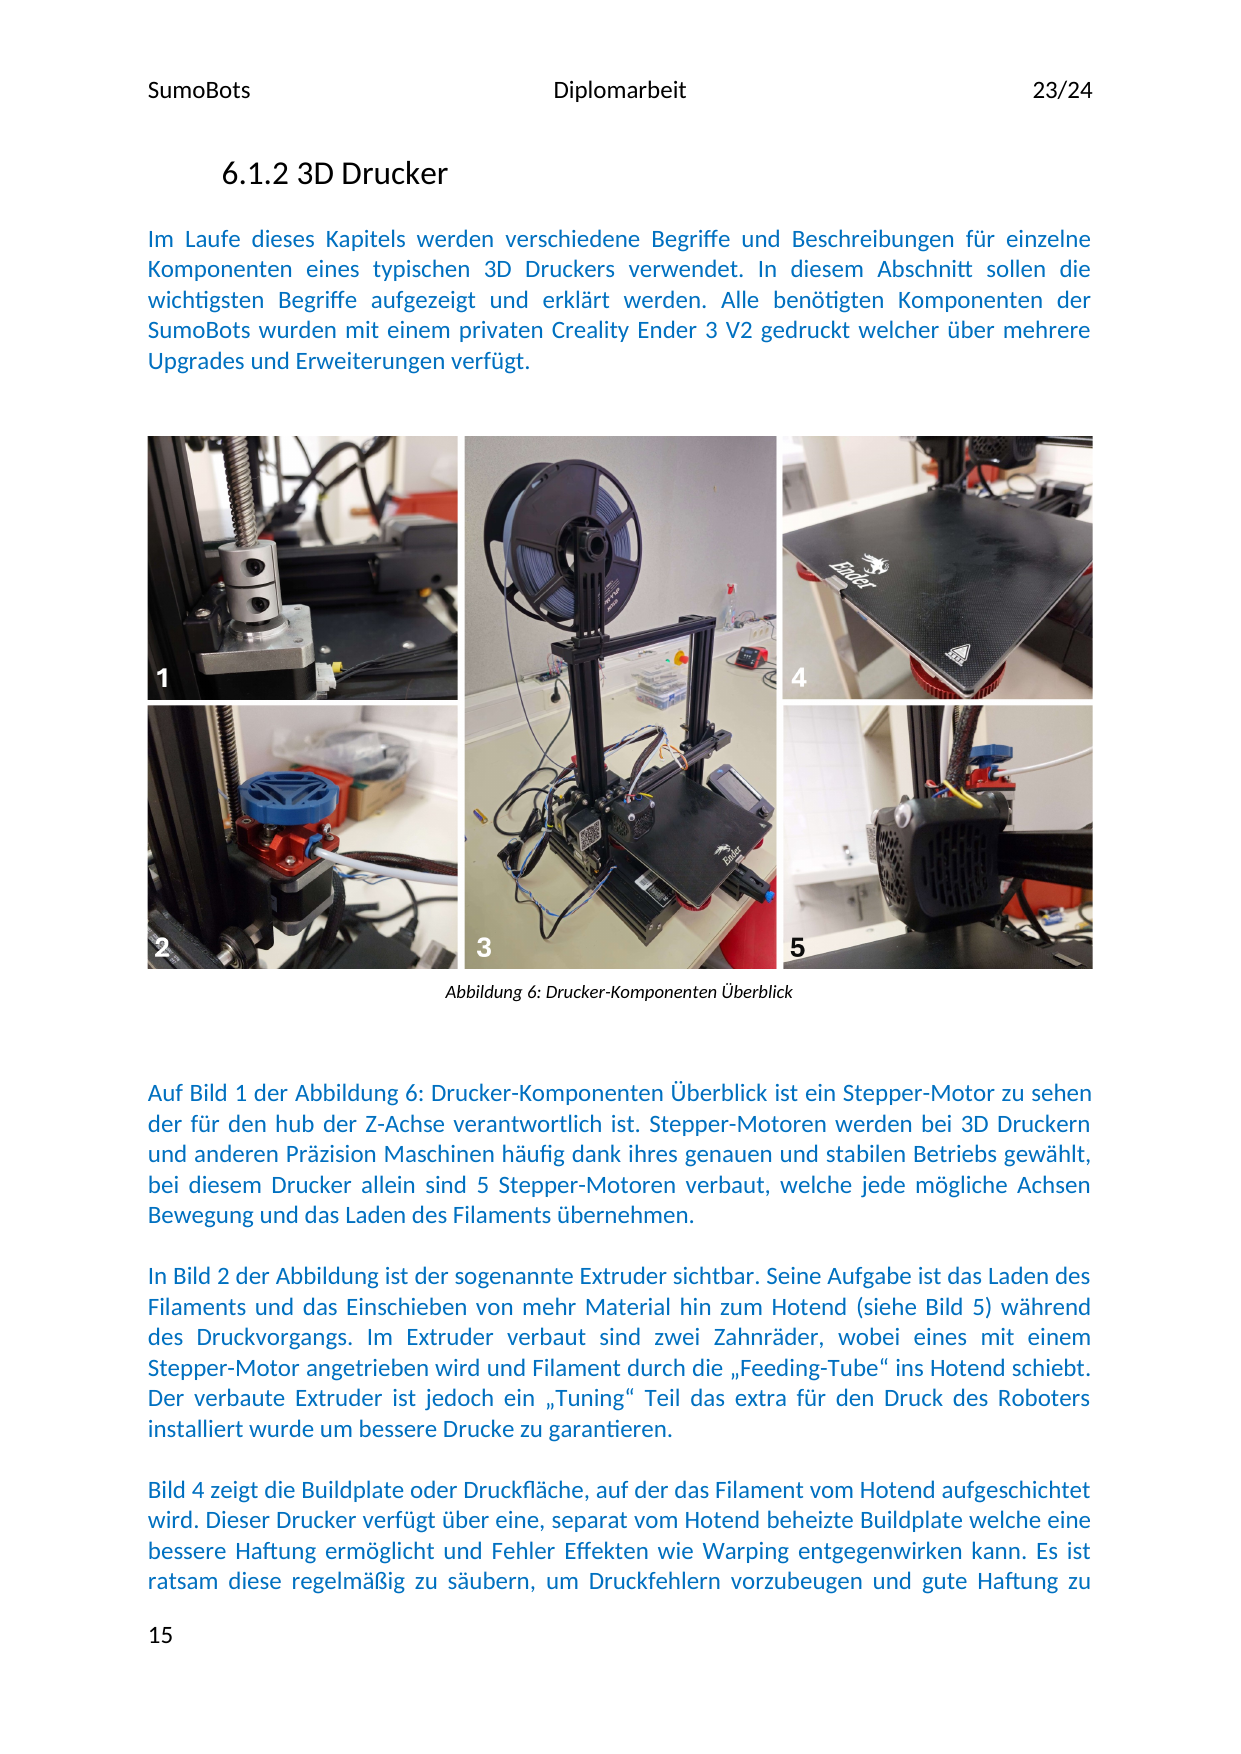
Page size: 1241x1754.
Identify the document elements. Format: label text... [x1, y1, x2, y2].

text In Bild 2 der Abbildung ist der sogenannte Extruder sichtbar. Seine Aufgabe ist das Laden des Filaments und das Einschieben von mehr Material hin zum Hotend (siehe Bild 5) während des Druckvorgangs. Im Extruder verbaut sind zwei Zahnräder, wobei eines mit einem Stepper-Motor angetrieben wird und Filament durch die „Feeding-Tube“ ins Hotend schiebt. Der verbaute Extruder ist jedoch ein „Tuning“ Teil das extra für den Druck des Roboters installiert wurde um bessere Drucke zu garantieren. [148, 1260, 1093, 1443]
subtitle 3D Drucker [221, 152, 1093, 192]
text Auf Bild 1 der Abbildung 6: Drucker-Komponenten Überblick ist ein Stepper-Motor zu sehen der für den hub der Z-Achse verantwortlich ist. Stepper-Motoren werden bei 3D Druckern und anderen Präzision Maschinen häufig dank ihres genauen und stabilen Betriebs gewählt, bei diesem Drucker allein sind 5 Stepper-Motoren verbaut, welche jede mögliche Achsen Bewegung und das Laden des Filaments übernehmen. [148, 1077, 1093, 1230]
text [148, 1474, 1093, 1596]
text Abbildung 6: Drucker-Komponenten Überblick [148, 981, 1093, 1004]
text Im Laufe dieses Kapitels werden verschiedene Begriffe und Beschreibungen für einzelne Komponenten eines typischen 3D Druckers verwendet. In diesem Abschnitt sollen die wichtigsten Begriffe aufgezeigt und erklärt werden. Alle benötigten Komponenten der SumoBots wurden mit einem privaten Creality Ender 3 V2 gedruckt welcher über mehrere Upgrades und Erweiterungen verfügt. [148, 223, 1093, 376]
picture [147, 436, 1093, 969]
